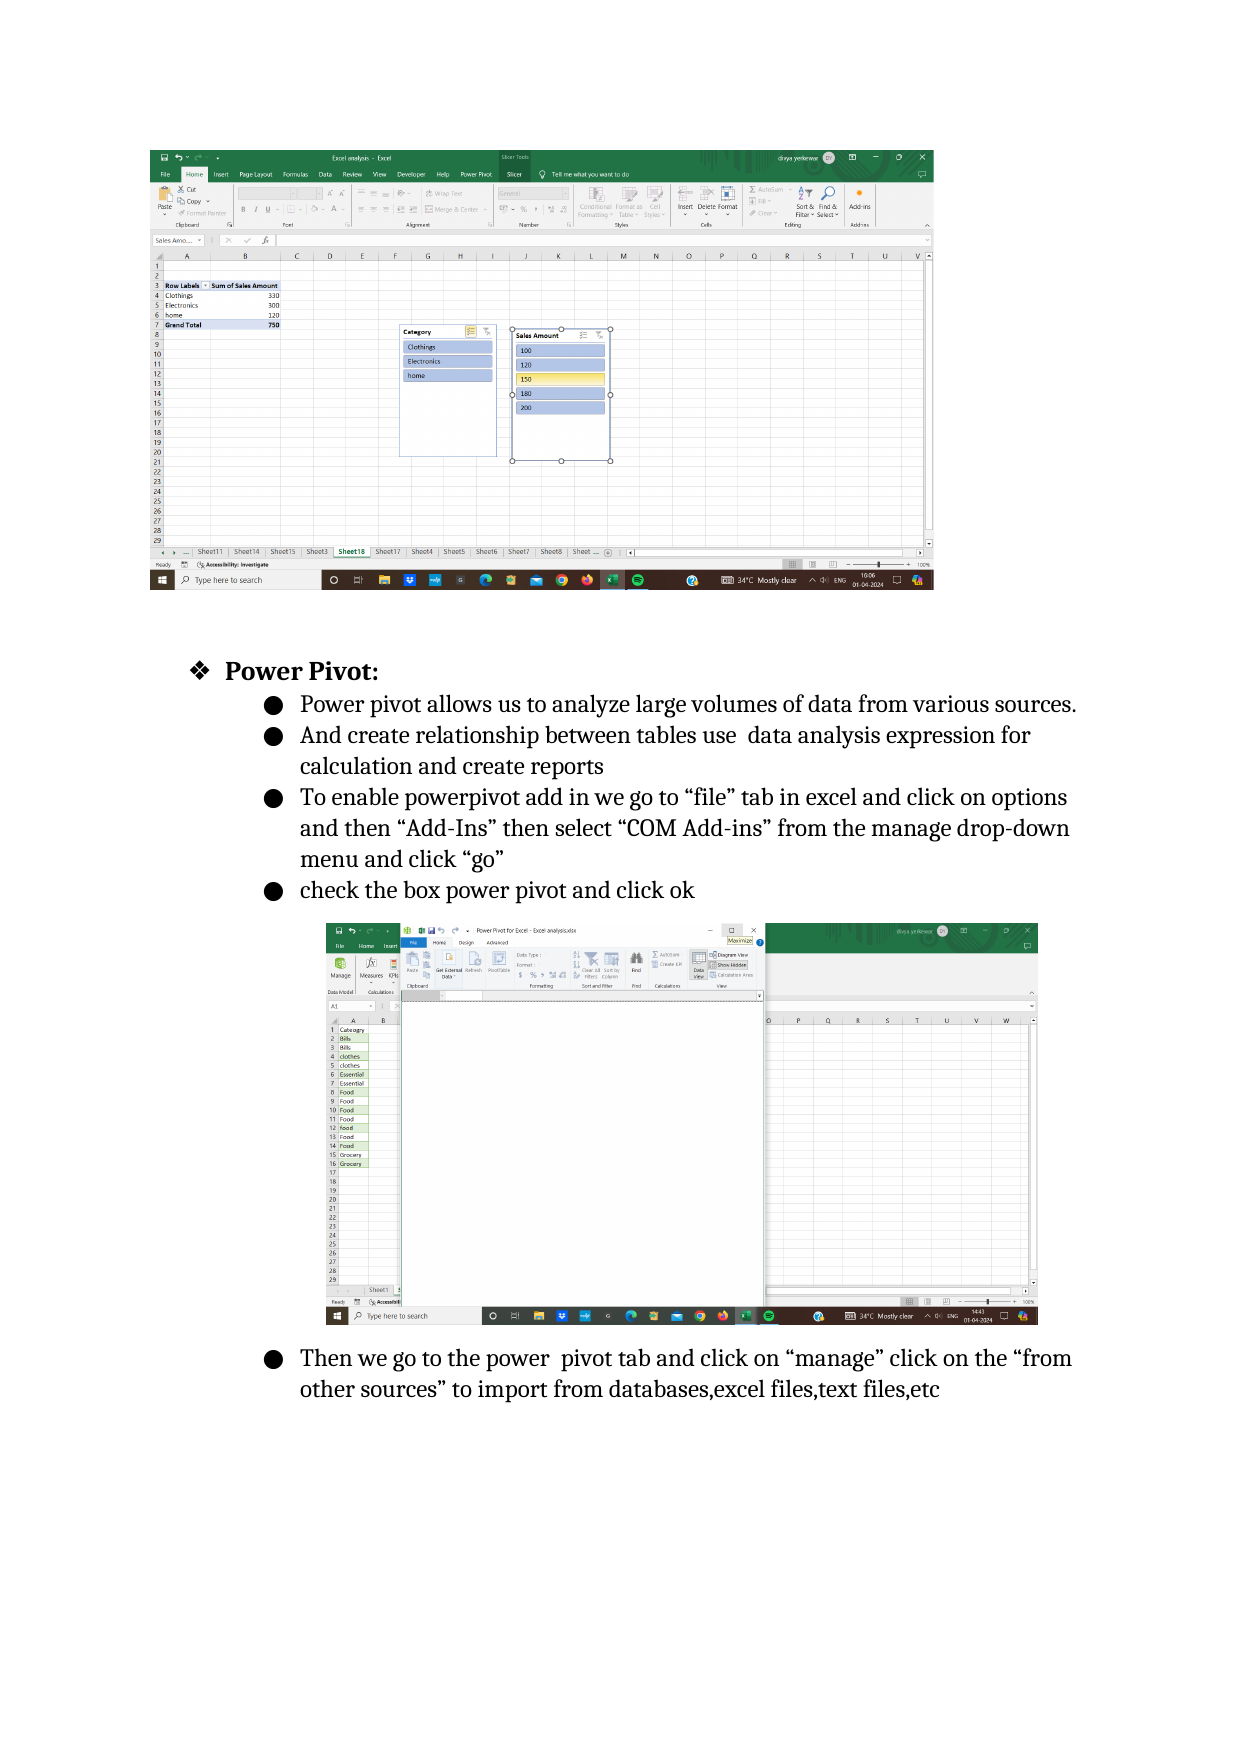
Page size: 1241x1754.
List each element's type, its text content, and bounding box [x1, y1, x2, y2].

list check the box power pivot and click ok [262, 876, 1090, 905]
picture [326, 923, 1038, 1325]
list Power Pivot: [187, 656, 1090, 687]
list Then we go to the power pivot tab and click on “manage” click on the “from other sources” to import from databases,excel files,text files,etc [262, 1344, 1090, 1403]
list To enable powerpivot add in we go to “file” tab in excel and click on options and then “Add-Ins” then select “COM Add-ins” from the manage drop-down menu and click “go” [262, 783, 1090, 874]
picture [150, 150, 934, 590]
list Power pivot allows us to analyze large volumes of data from various sources. [262, 690, 1090, 719]
list And create relationship between tables use data analysis expression for calculation and create reports [262, 721, 1090, 781]
